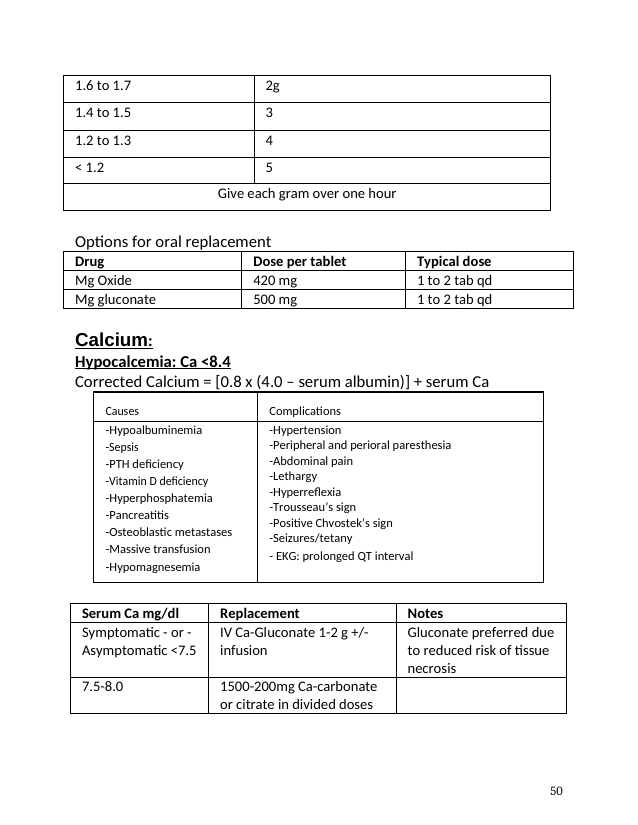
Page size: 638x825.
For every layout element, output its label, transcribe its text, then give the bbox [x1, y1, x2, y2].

table_cell 1 to 2 tab qd [406, 271, 573, 289]
table_cell 1.4 to 1.5 [64, 103, 254, 130]
table_header Serum Ca mg/dl [71, 604, 208, 622]
table_header Dose per tablet [242, 252, 405, 270]
table_cell 1500-200mg Ca-carbonate or citrate in divided doses [209, 678, 396, 713]
text Calcium: [75, 329, 562, 351]
table_cell < 1.2 [64, 158, 254, 183]
table_cell Symptomatic - or - Asymptomatic <7.5 [71, 623, 208, 677]
table_cell 1 to 2 tab qd [406, 290, 573, 308]
table_header Notes [397, 604, 566, 622]
table_header Drug [64, 252, 241, 270]
table_cell 4 [255, 131, 550, 157]
table_cell Mg Oxide [64, 271, 241, 289]
table_cell 5 [255, 158, 550, 183]
table_cell 500 mg [242, 290, 405, 308]
table_cell 420 mg [242, 271, 405, 289]
table_cell Mg gluconate [64, 290, 241, 308]
text Corrected Calcium = [0.8 x (4.0 – serum albumin)] + serum Ca [75, 371, 562, 391]
table_cell IV Ca-Gluconate 1-2 g +/- infusion [209, 623, 396, 677]
table_header Causes [94, 393, 257, 421]
table_cell 1.2 to 1.3 [64, 131, 254, 157]
text Options for oral replacement [75, 231, 562, 251]
table_header Complications [258, 393, 543, 421]
table_cell [397, 678, 566, 713]
table_header Replacement [209, 604, 396, 622]
table_cell 3 [255, 103, 550, 130]
text Hypocalcemia: Ca <8.4 [75, 351, 562, 371]
table_cell -Hypoalbuminemia -Sepsis -PTH deficiency -Vitamin D deficiency -Hyperphosphatemia -Pancreatitis -Osteoblastic metastases -Massive transfusion -Hypomagnesemia [94, 422, 257, 582]
table_cell Give each gram over one hour [64, 184, 550, 209]
table_cell 2g [255, 76, 550, 102]
table_cell -Hypertension -Peripheral and perioral paresthesia -Abdominal pain -Lethargy -Hyperreflexia -Trousseau’s sign -Positive Chvostek’s sign -Seizures/tetany - EKG: prolonged QT interval [258, 422, 543, 582]
table_cell 1.6 to 1.7 [64, 76, 254, 102]
table_cell Gluconate preferred due to reduced risk of tissue necrosis [397, 623, 566, 677]
table_header Typical dose [406, 252, 573, 270]
table_cell 7.5-8.0 [71, 678, 208, 713]
